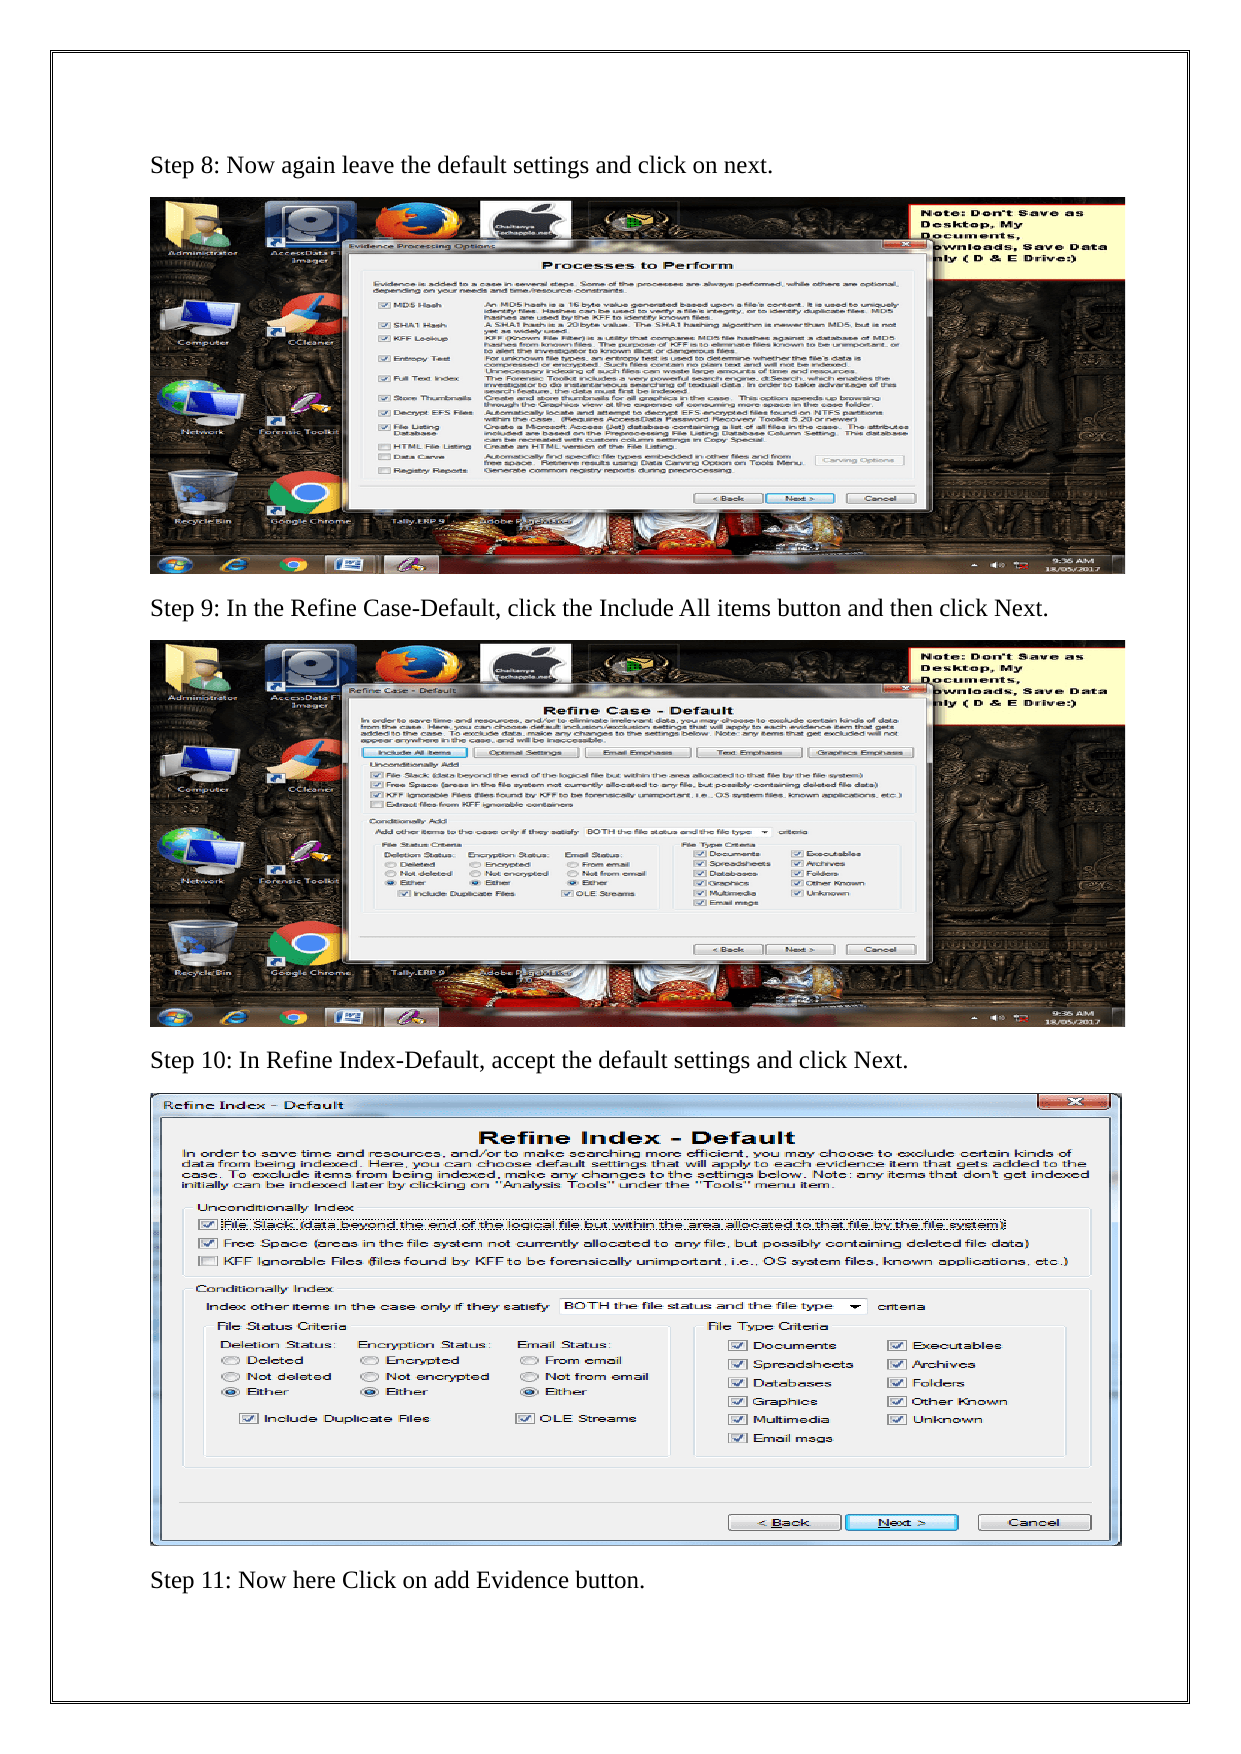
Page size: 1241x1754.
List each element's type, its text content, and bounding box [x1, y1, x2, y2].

text Step 8: Now again leave the default settings and click on next. [150, 150, 1090, 179]
text Step 11: Now here Click on add Evidence button. [150, 1565, 1090, 1593]
picture [150, 1093, 1122, 1546]
picture [150, 197, 1125, 574]
text Step 10: In Refine Index-Default, accept the default settings and click Next. [150, 1046, 1090, 1074]
picture [150, 640, 1125, 1027]
text Step 9: In the Refine Case-Default, click the Include All items button and then click Next. [150, 593, 1090, 622]
